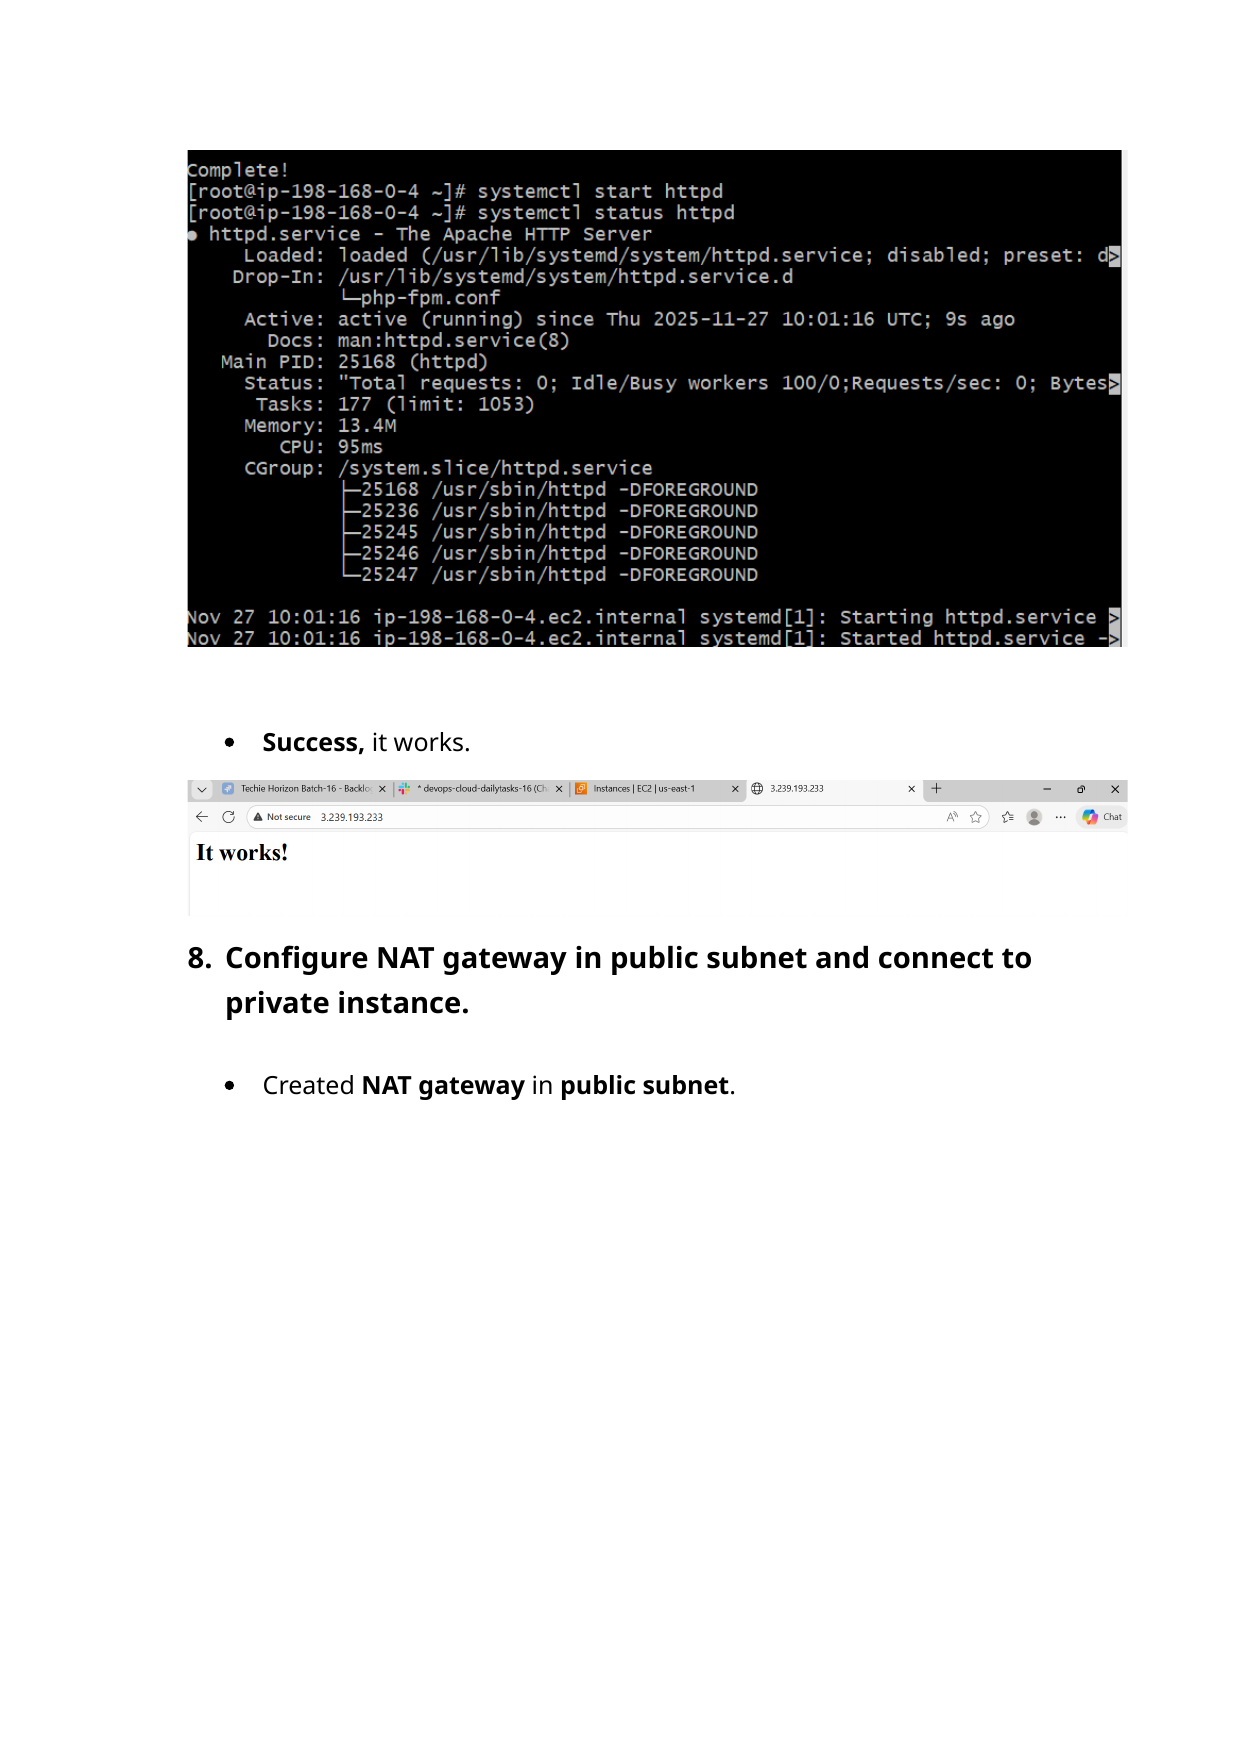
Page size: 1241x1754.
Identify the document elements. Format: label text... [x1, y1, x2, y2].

picture [187, 780, 1128, 916]
list Success, it works. [225, 724, 1090, 758]
list Configure NAT gateway in public subnet and connect to private instance. [187, 937, 1090, 1022]
picture [187, 150, 1128, 647]
list Created NAT gateway in public subnet. [225, 1067, 1090, 1101]
